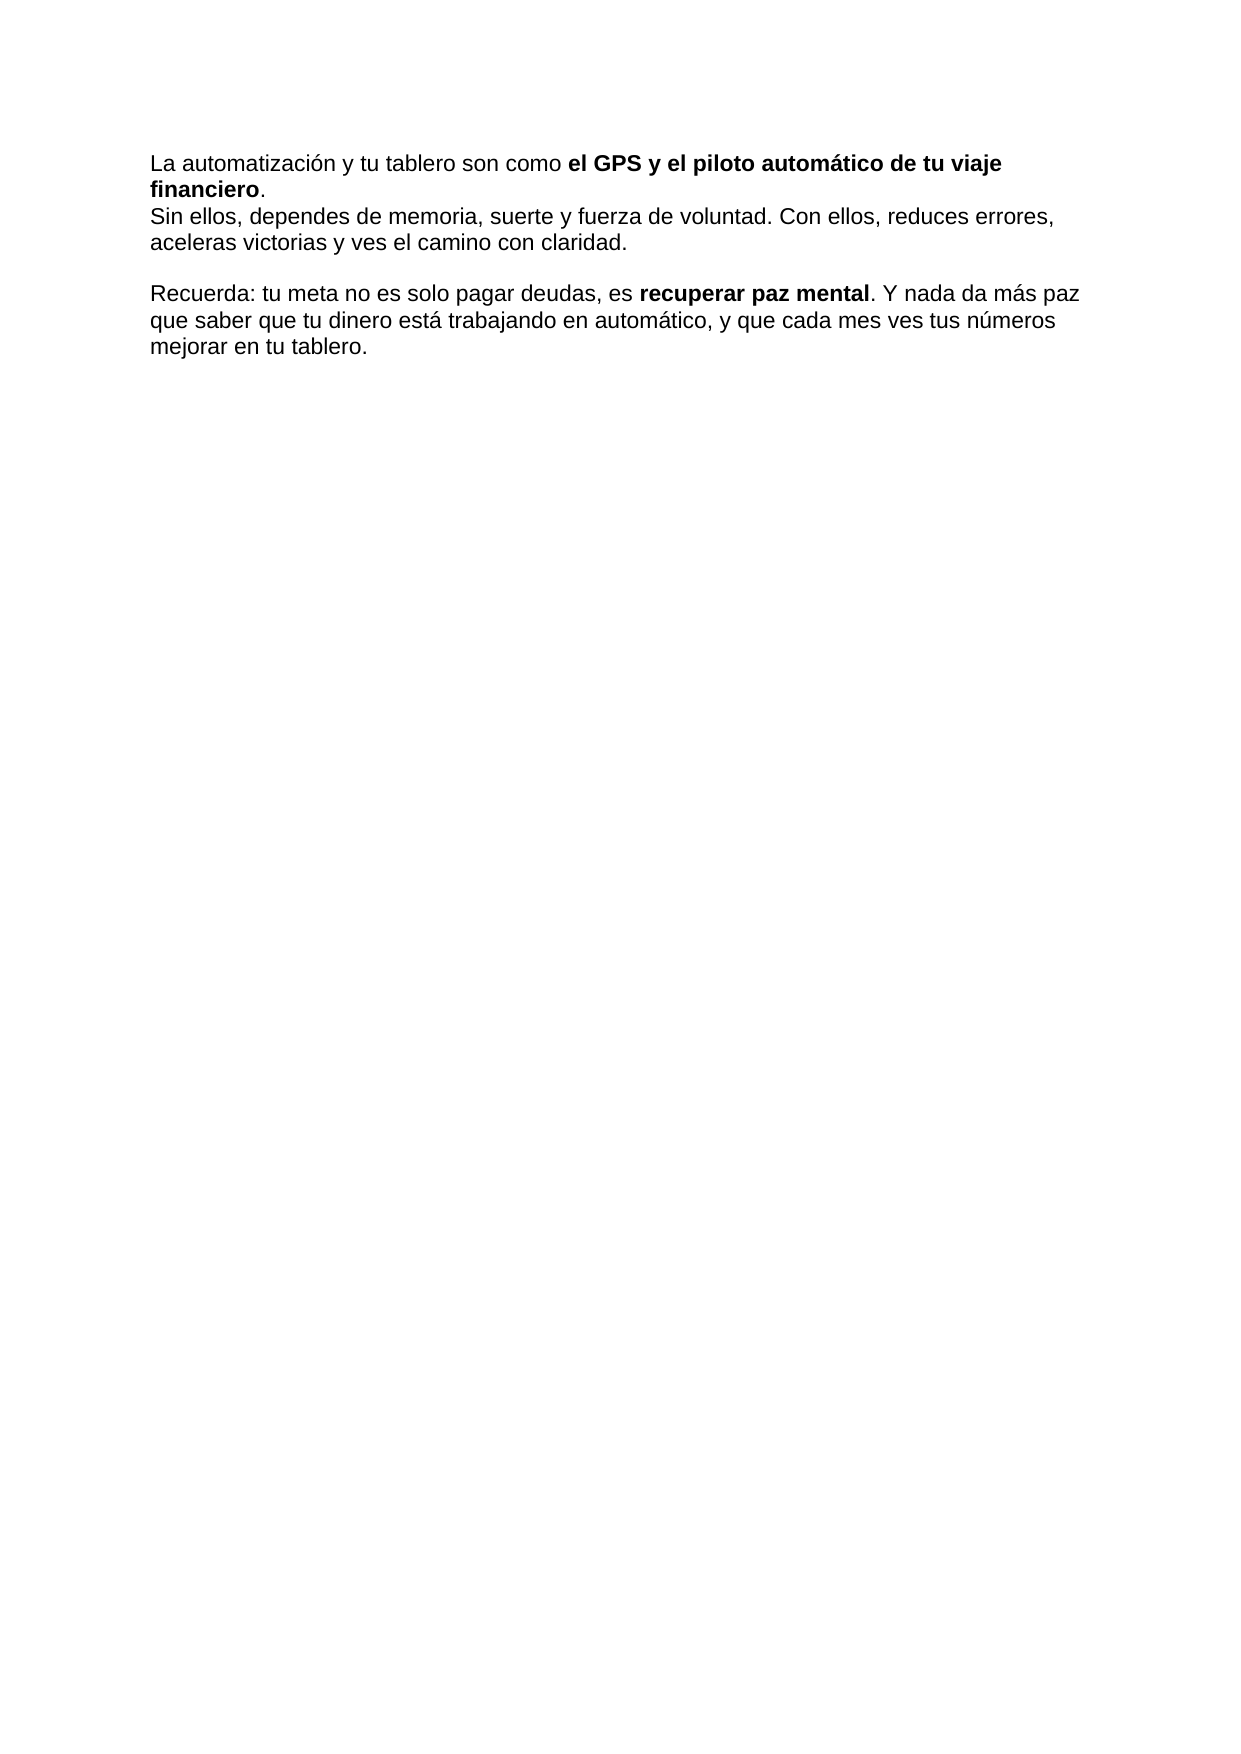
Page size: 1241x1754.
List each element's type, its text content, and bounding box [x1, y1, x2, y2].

text Recuerda: tu meta no es solo pagar deudas, es recuperar paz mental. Y nada da más paz que saber que tu dinero está trabajando en automático, y que cada mes ves tus números mejorar en tu tablero. [150, 280, 1090, 359]
text La automatización y tu tablero son como el GPS y el piloto automático de tu viaje financiero. Sin ellos, dependes de memoria, suerte y fuerza de voluntad. Con ellos, reduces errores, aceleras victorias y ves el camino con claridad. [150, 150, 1090, 255]
